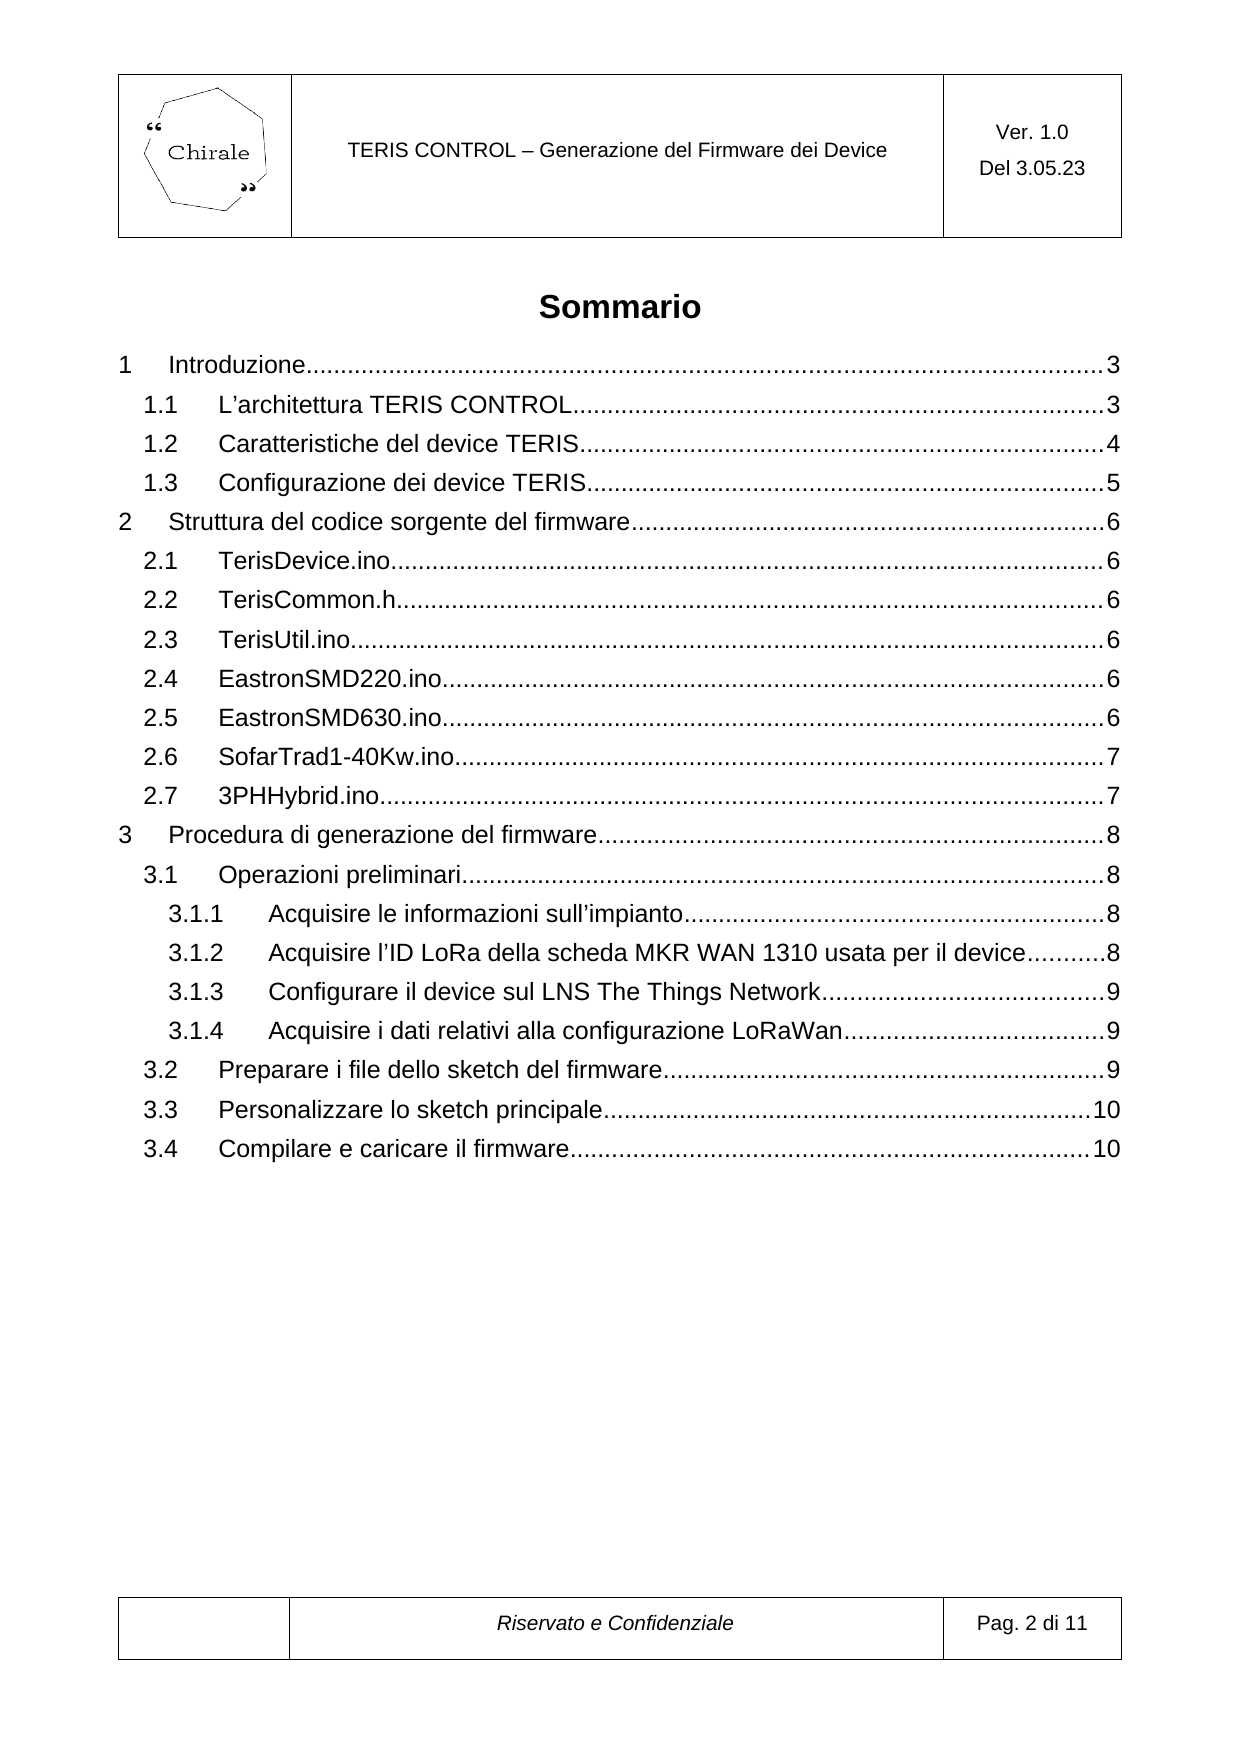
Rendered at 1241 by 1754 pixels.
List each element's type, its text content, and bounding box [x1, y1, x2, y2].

text 2.4 EastronSMD220.ino 6 [143, 664, 1122, 693]
text 1.1 L’architettura TERIS CONTROL 3 [143, 390, 1122, 418]
text 3.4 Compilare e caricare il firmware 10 [143, 1134, 1122, 1163]
text 2 Struttura del codice sorgente del firmware 6 [118, 507, 1122, 536]
text 1.3 Configurazione dei device TERIS 5 [143, 468, 1122, 497]
text 1.2 Caratteristiche del device TERIS 4 [143, 429, 1122, 458]
text 2.3 TerisUtil.ino 6 [143, 625, 1122, 653]
text 3.1.2 Acquisire l’ID LoRa della scheda MKR WAN 1310 usata per il device 8 [168, 938, 1122, 967]
text 3.1 Operazioni preliminari 8 [143, 860, 1122, 888]
text 2.6 SofarTrad1-40Kw.ino 7 [143, 742, 1122, 771]
text 3.1.3 Configurare il device sul LNS The Things Network 9 [168, 977, 1122, 1006]
text 2.2 TerisCommon.h 6 [143, 586, 1122, 614]
text 3.2 Preparare i file dello sketch del firmware 9 [143, 1056, 1122, 1084]
text 1 Introduzione 3 [118, 351, 1122, 379]
text 2.1 TerisDevice.ino 6 [143, 546, 1122, 575]
text 2.7 3PHHybrid.ino 7 [143, 781, 1122, 810]
text 3.1.1 Acquisire le informazioni sull’impianto 8 [168, 899, 1122, 928]
text 3 Procedura di generazione del firmware 8 [118, 821, 1122, 849]
text 3.3 Personalizzare lo sketch principale 10 [143, 1095, 1122, 1123]
text Sommario [118, 287, 1122, 326]
text 2.5 EastronSMD630.ino 6 [143, 703, 1122, 732]
picture [143, 87, 267, 212]
text 3.1.4 Acquisire i dati relativi alla configurazione LoRaWan 9 [168, 1016, 1122, 1045]
